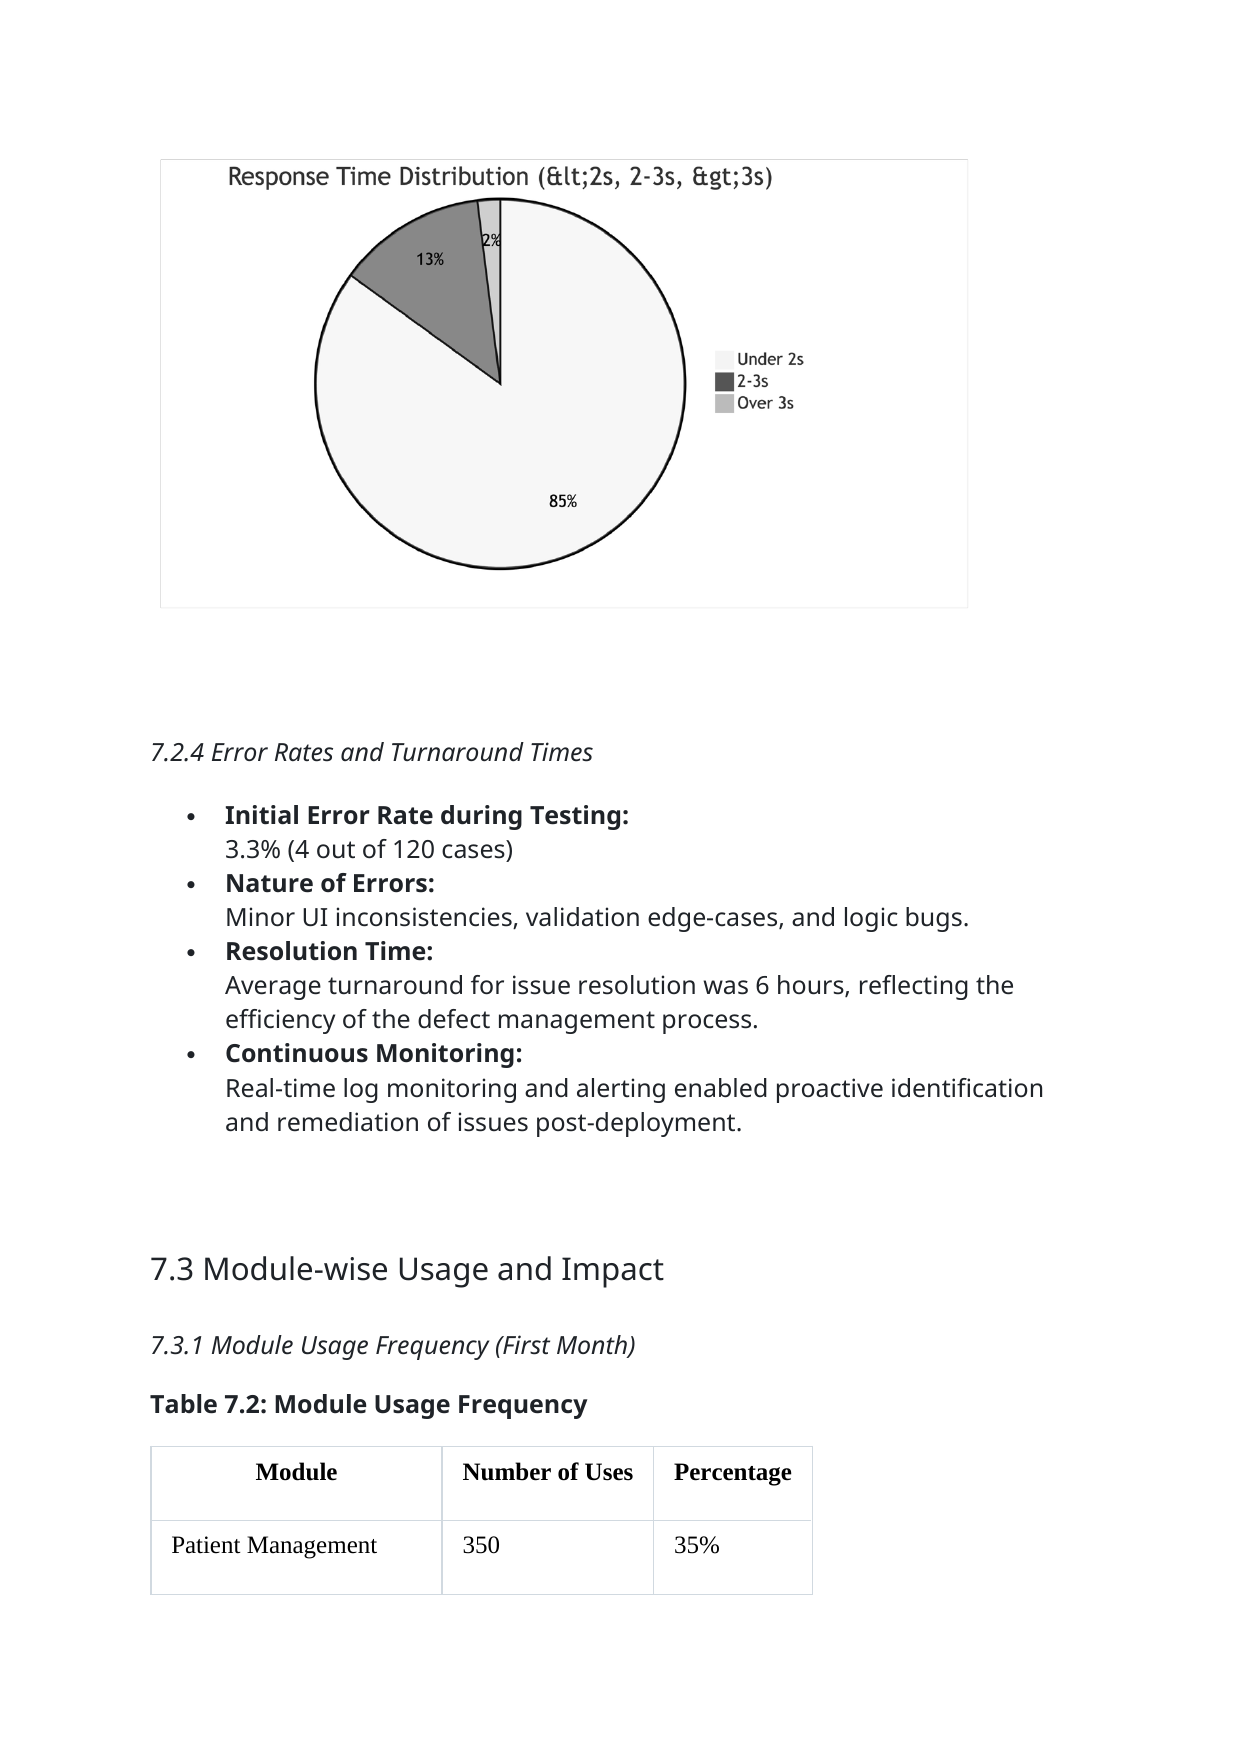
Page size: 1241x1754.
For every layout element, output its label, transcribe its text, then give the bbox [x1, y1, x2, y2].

table_header Percentage [654, 1447, 812, 1520]
subtitle 7.3.1 Module Usage Frequency (First Month) [150, 1327, 1090, 1362]
table_cell Patient Management [152, 1521, 441, 1594]
list Resolution Time: Average turnaround for issue resolution was 6 hours, reflecting the efficiency of the defect management process. [187, 934, 1090, 1036]
table_header Module [152, 1447, 441, 1520]
subtitle 7.3 Module-wise Usage and Impact [150, 1247, 1090, 1290]
list Nature of Errors: Minor UI inconsistencies, validation edge-cases, and logic bugs. [187, 866, 1090, 934]
subtitle 7.2.4 Error Rates and Turnaround Times [150, 734, 1090, 768]
text Table 7.2: Module Usage Frequency [150, 1387, 1090, 1421]
picture [150, 150, 977, 617]
table_cell 35% [654, 1520, 812, 1594]
table_cell 350 [443, 1521, 653, 1594]
list Initial Error Rate during Testing: 3.3% (4 out of 120 cases) [187, 798, 1090, 866]
list Continuous Monitoring: Real-time log monitoring and alerting enabled proactive identification and remediation of issues post-deployment. [187, 1036, 1090, 1138]
table_header Number of Uses [443, 1447, 653, 1520]
